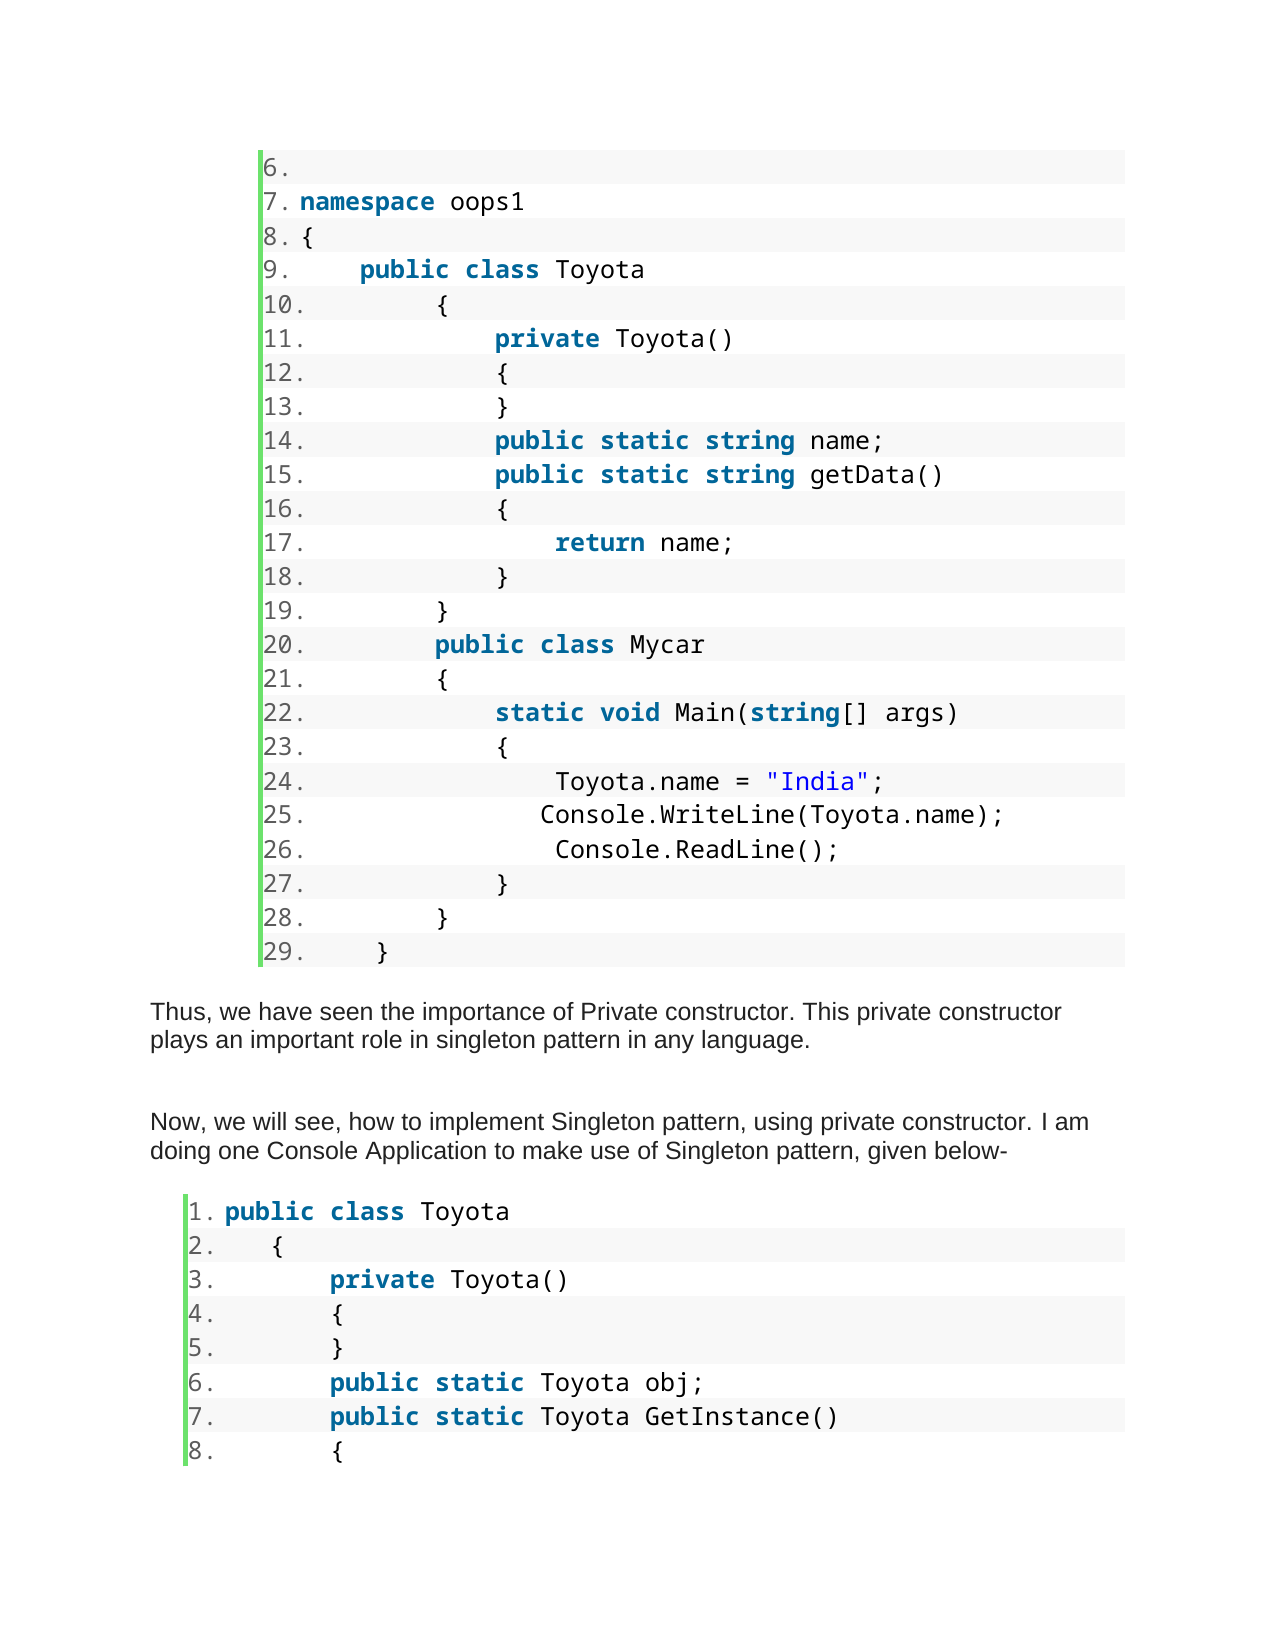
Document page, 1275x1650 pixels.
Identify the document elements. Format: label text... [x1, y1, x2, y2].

list Toyota.name = "India"; [263, 763, 1125, 797]
list { [263, 491, 1125, 525]
list } [263, 593, 1125, 627]
list Console.WriteLine(Toyota.name); [263, 797, 1125, 831]
list public static Toyota GetInstance() [188, 1398, 1125, 1432]
list public class Toyota [188, 1194, 1125, 1228]
list Console.ReadLine(); [263, 831, 1125, 865]
list { [263, 661, 1125, 695]
list } [263, 865, 1125, 899]
list { [188, 1296, 1125, 1330]
list private Toyota() [263, 320, 1125, 354]
list { [188, 1228, 1125, 1262]
list { [263, 729, 1125, 763]
list public class Toyota [263, 252, 1125, 286]
list return name; [263, 525, 1125, 559]
list namespace oops1 [263, 184, 1125, 218]
list private Toyota() [188, 1262, 1125, 1296]
list } [263, 559, 1125, 593]
list } [263, 388, 1125, 422]
text Thus, we have seen the importance of Private constructor. This private constructor plays an important role in singleton pattern in any language. [150, 997, 1125, 1054]
list { [263, 286, 1125, 320]
list static void Main(string[] args) [263, 695, 1125, 729]
list public static Toyota obj; [188, 1364, 1125, 1398]
list { [188, 1432, 1125, 1466]
list } [188, 1330, 1125, 1364]
list } [263, 933, 1125, 967]
list public class Mycar [263, 627, 1125, 661]
list public static string name; [263, 422, 1125, 457]
list { [263, 354, 1125, 388]
list { [263, 218, 1125, 252]
list } [263, 899, 1125, 933]
list public static string getData() [263, 457, 1125, 491]
